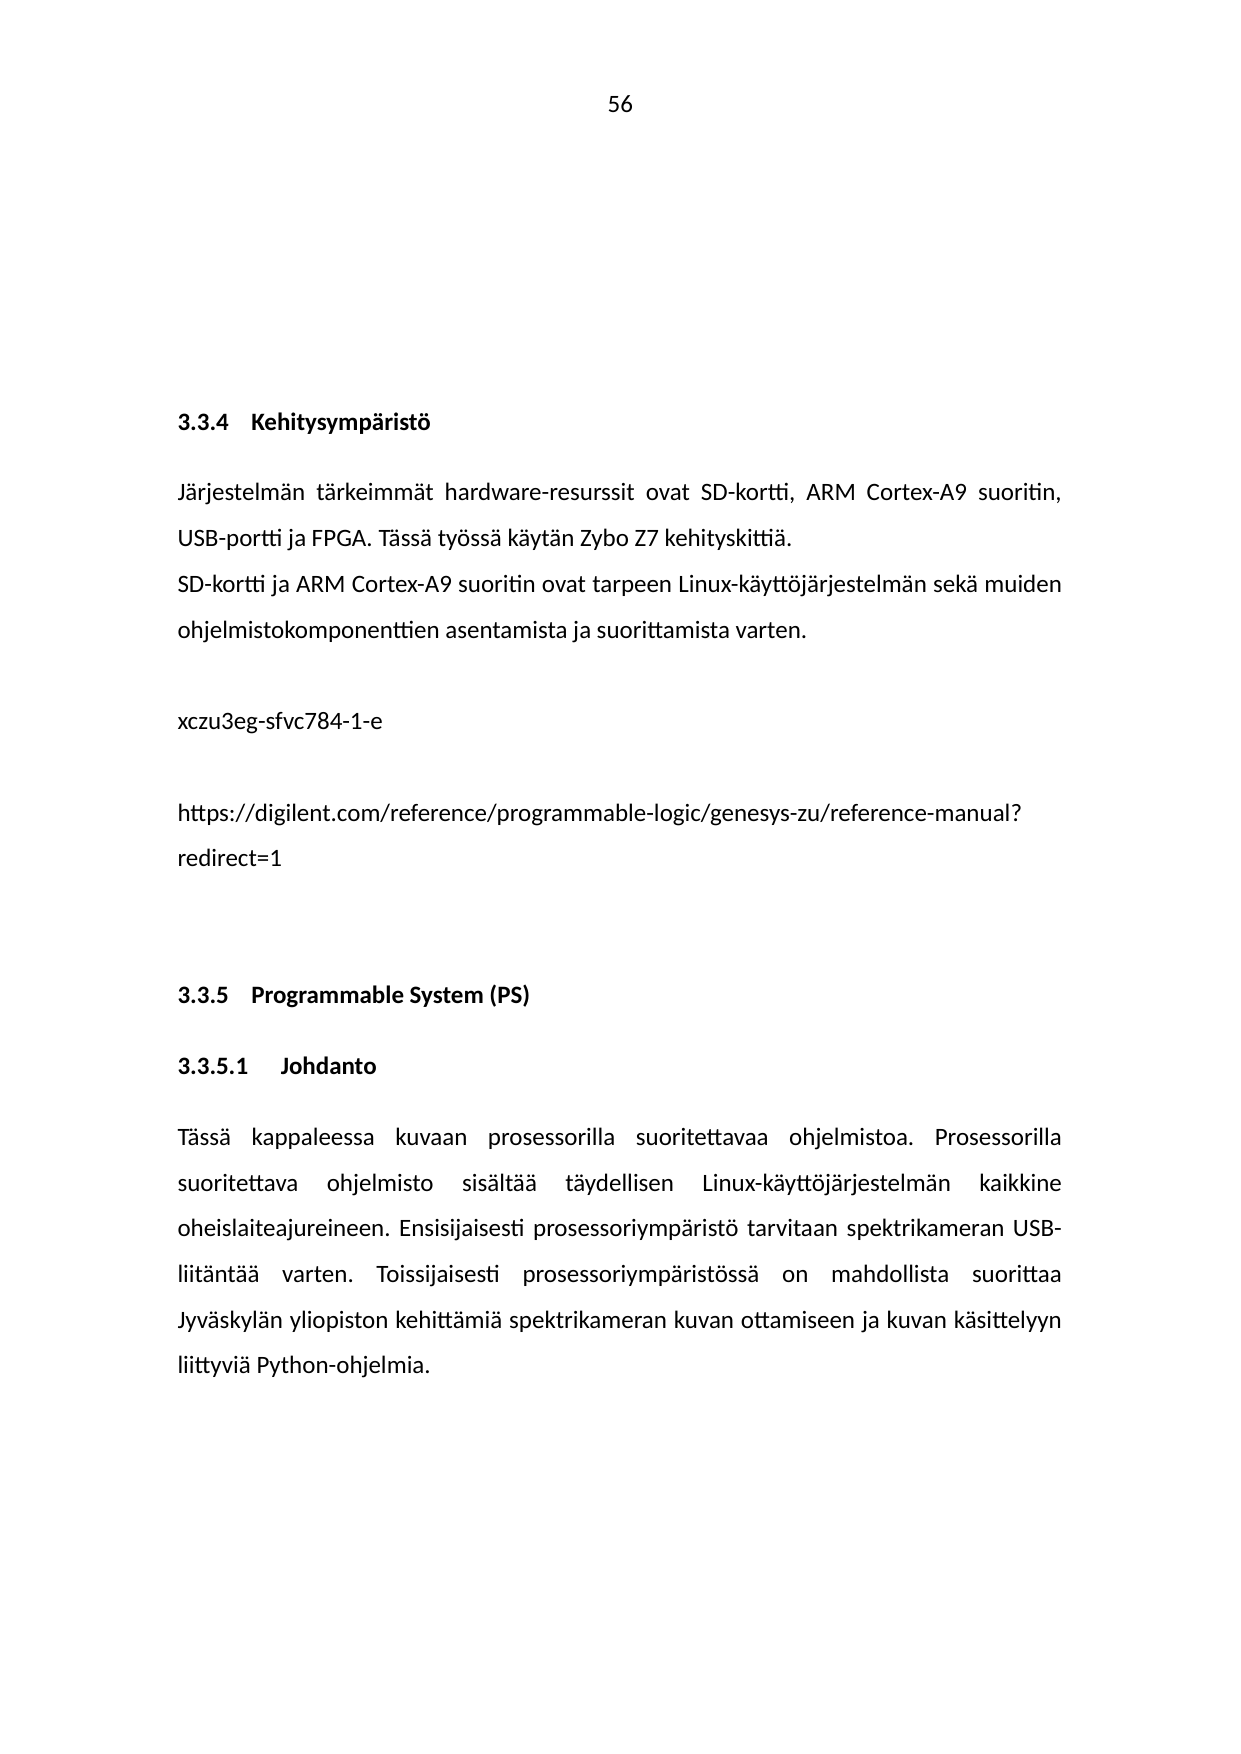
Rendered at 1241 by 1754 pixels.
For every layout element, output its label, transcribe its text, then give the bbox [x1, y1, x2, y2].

text xczu3eg-sfvc784-1-e [177, 705, 1063, 736]
subtitle Programmable System (PS) [177, 979, 1063, 1010]
text Tässä kappaleessa kuvaan prosessorilla suoritettavaa ohjelmistoa. Prosessorilla suoritettava ohjelmisto sisältää täydellisen Linux-käyttöjärjestelmän kaikkine oheislaiteajureineen. Ensisijaisesti prosessoriympäristö tarvitaan spektrikameran USB-liitäntää varten. Toissijaisesti prosessoriympäristössä on mahdollista suorittaa Jyväskylän yliopiston kehittämiä spektrikameran kuvan ottamiseen ja kuvan käsittelyyn liittyviä Python-ohjelmia. [177, 1121, 1063, 1380]
text Järjestelmän tärkeimmät hardware-resurssit ovat SD-kortti, ARM Cortex-A9 suoritin, USB-portti ja FPGA. Tässä työssä käytän Zybo Z7 kehityskittiä. [177, 477, 1063, 553]
subtitle Johdanto [177, 1050, 1063, 1081]
text https://digilent.com/reference/programmable-logic/genesys-zu/reference-manual?redirect=1 [177, 797, 1063, 873]
text SD-kortti ja ARM Cortex-A9 suoritin ovat tarpeen Linux-käyttöjärjestelmän sekä muiden ohjelmistokomponenttien asentamista ja suorittamista varten. [177, 568, 1063, 644]
subtitle Kehitysympäristö [177, 406, 1063, 436]
